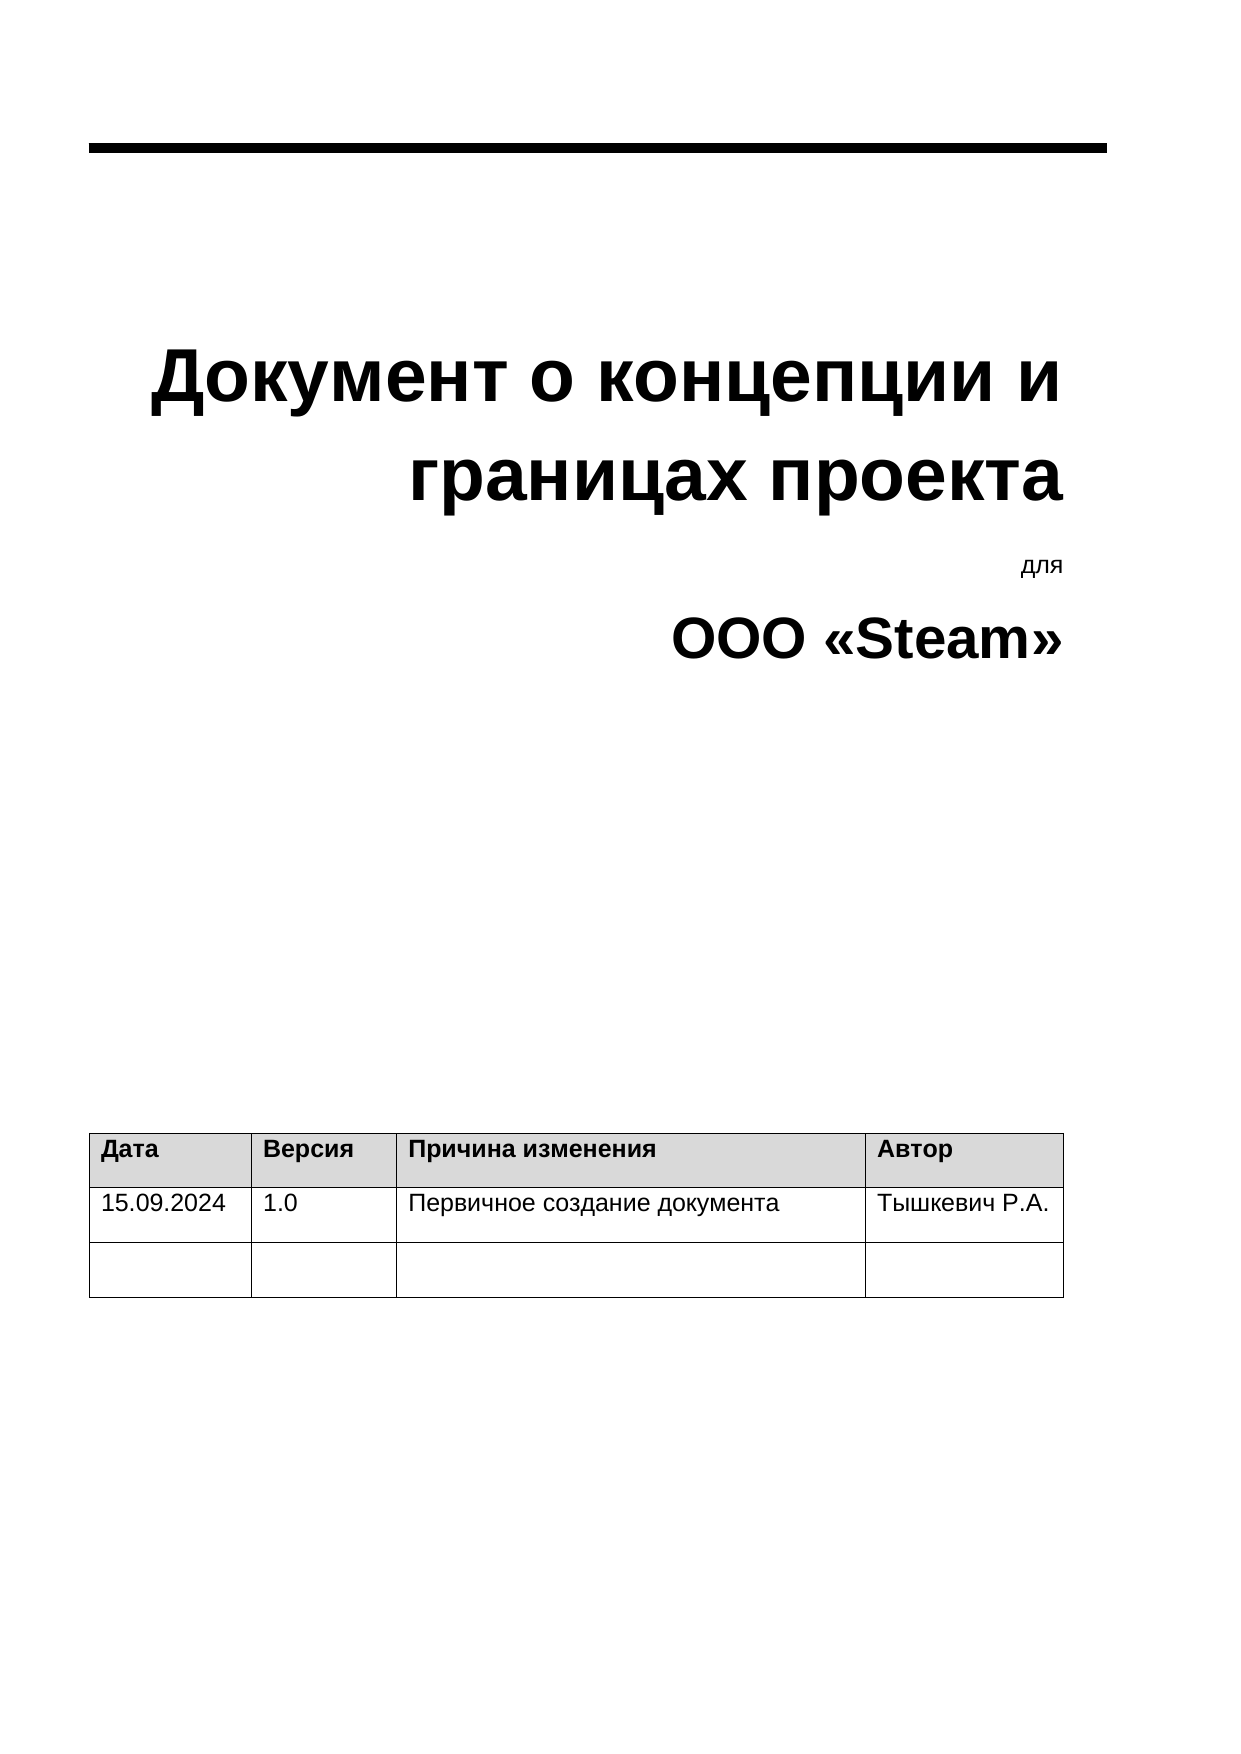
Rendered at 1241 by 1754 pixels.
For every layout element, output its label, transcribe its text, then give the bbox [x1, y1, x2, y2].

table_cell [866, 1243, 1063, 1297]
table_header Версия [252, 1134, 396, 1187]
table_cell [252, 1243, 396, 1297]
table_cell 1.0 [252, 1188, 396, 1242]
table_header Причина изменения [397, 1134, 865, 1187]
text для [88, 550, 1063, 579]
table_header Дата [90, 1134, 251, 1187]
table_cell [90, 1243, 251, 1297]
table_cell Первичное создание документа [397, 1188, 865, 1242]
table_header Автор [866, 1134, 1063, 1187]
table_cell Тышкевич Р.А. [866, 1188, 1063, 1242]
text Документ о концепции и границах проекта [88, 331, 1063, 516]
table_cell 15.09.2024 [90, 1188, 251, 1242]
text ООО «Steam» [88, 604, 1063, 671]
table_cell [397, 1243, 865, 1297]
